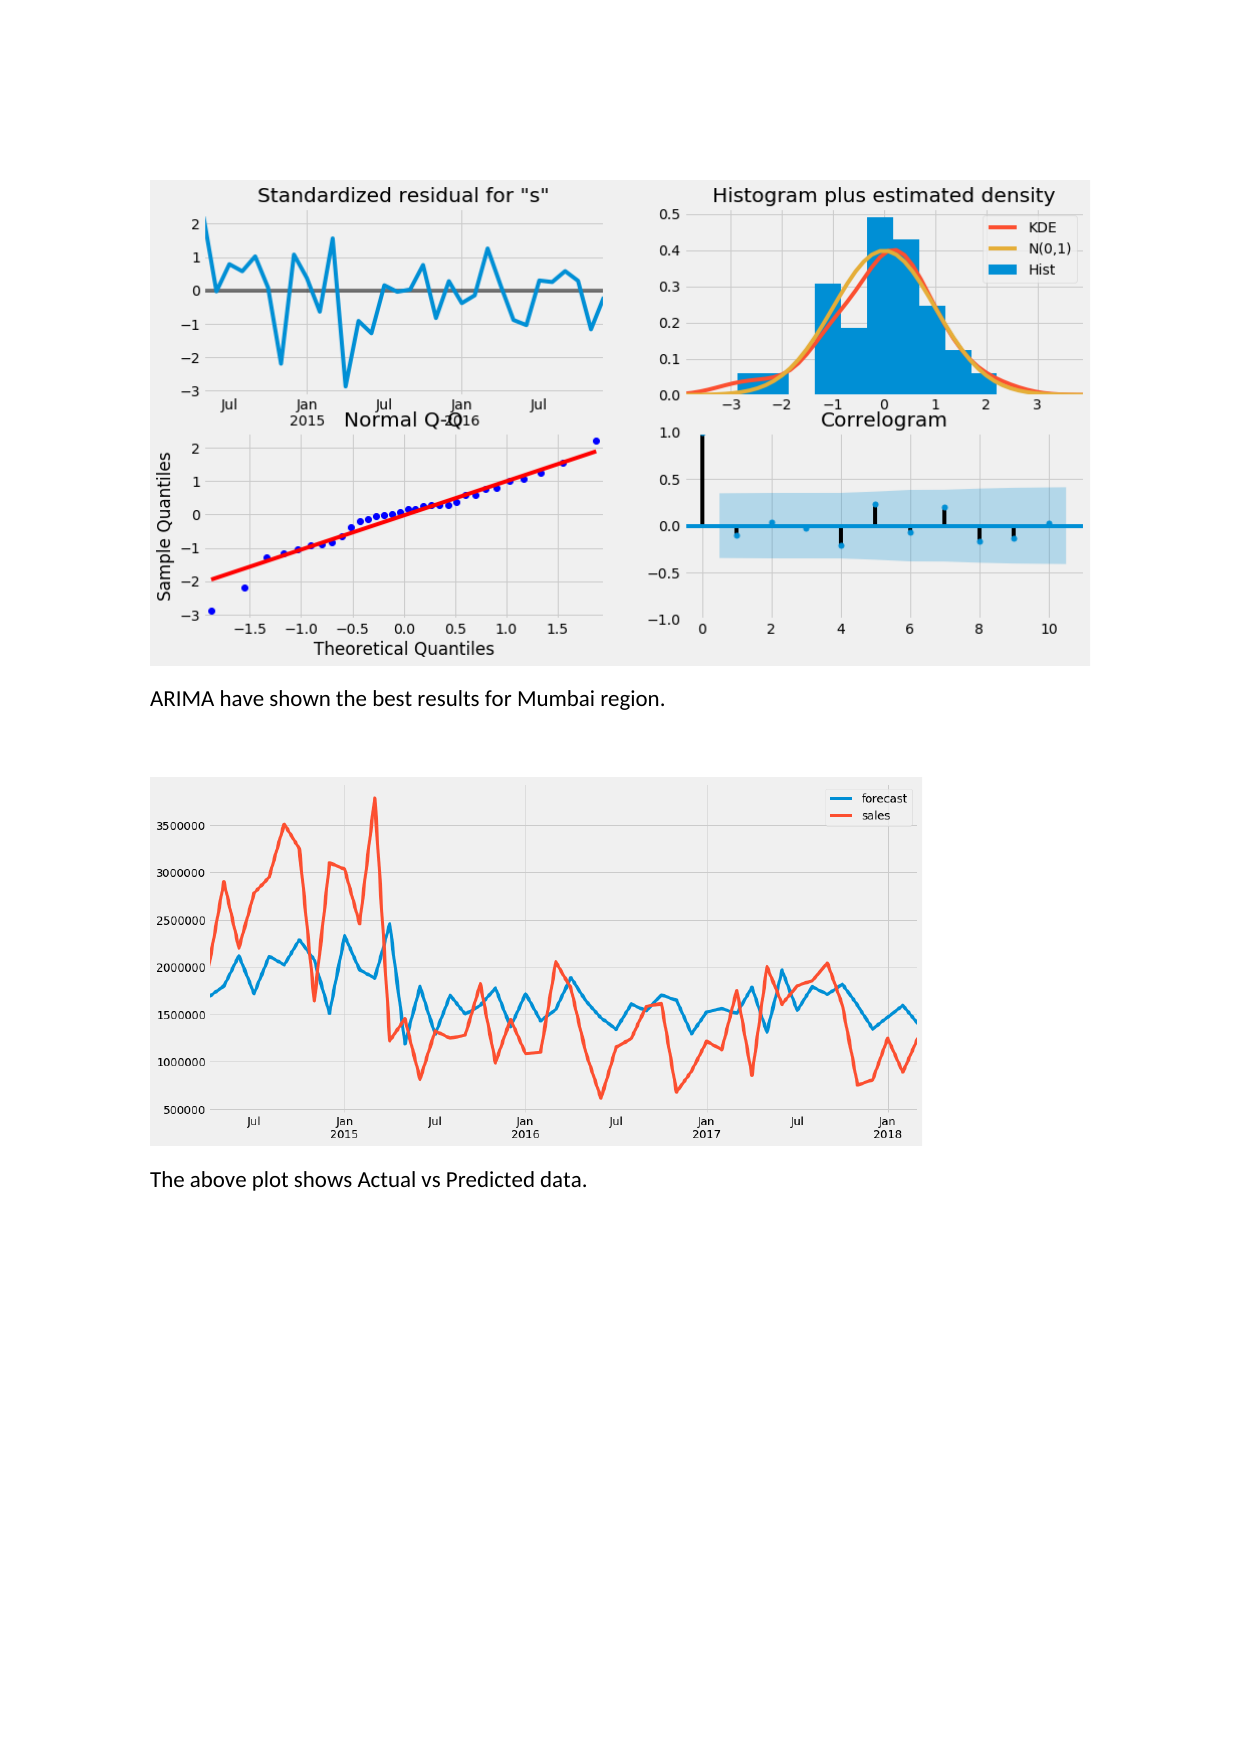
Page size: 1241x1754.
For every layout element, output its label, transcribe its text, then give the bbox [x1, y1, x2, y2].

text ARIMA have shown the best results for Mumbai region. [150, 684, 1090, 712]
picture [150, 180, 1091, 666]
picture [150, 777, 923, 1146]
text The above plot shows Actual vs Predicted data. [150, 1165, 1090, 1193]
